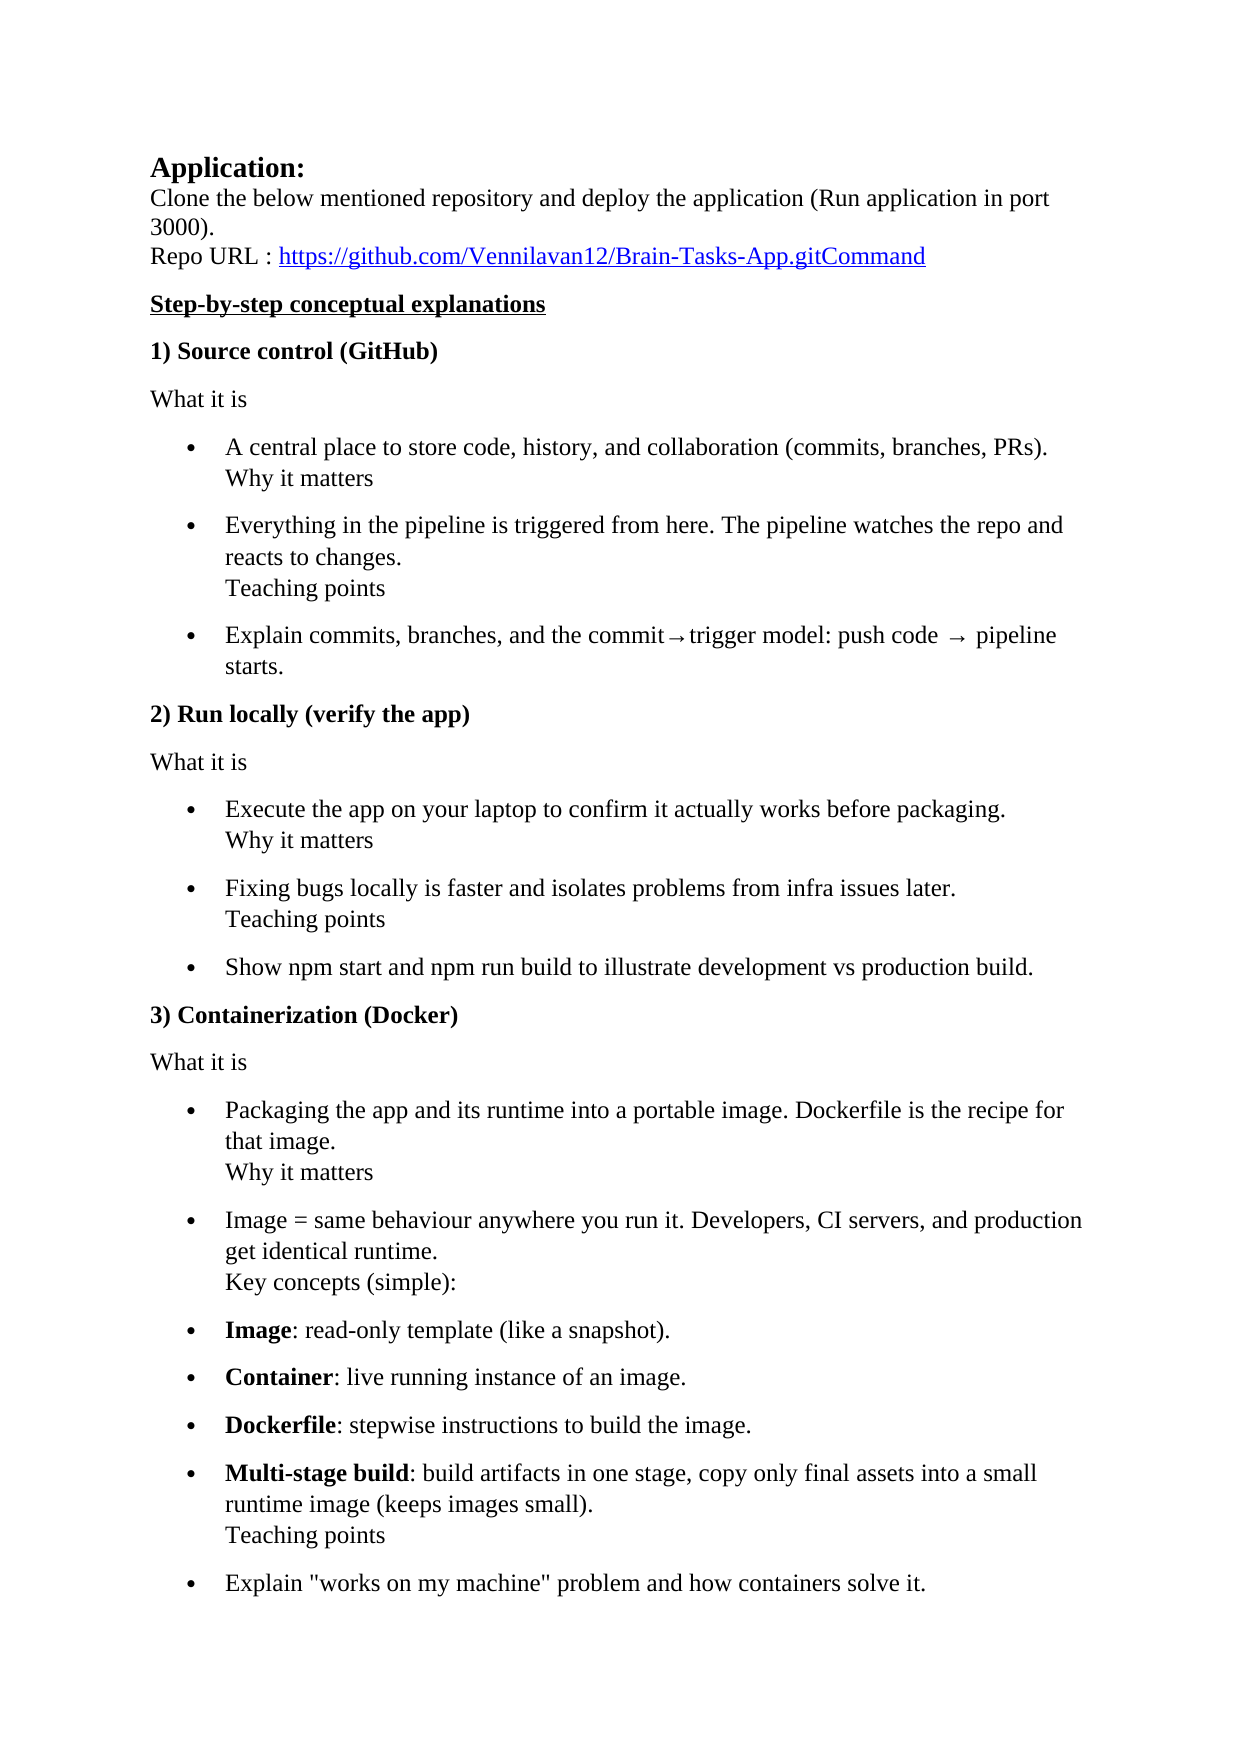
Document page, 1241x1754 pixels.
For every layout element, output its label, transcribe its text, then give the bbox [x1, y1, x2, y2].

text Step-by-step conceptual explanations [150, 289, 1090, 317]
list Fixing bugs locally is faster and isolates problems from infra issues later. Teaching points [187, 873, 1090, 933]
text What it is [150, 747, 1090, 776]
text 3) Containerization (Docker) [150, 1000, 1090, 1028]
list Execute the app on your laptop to confirm it actually works before packaging. Why it matters [187, 794, 1090, 854]
list Dockerfile: stepwise instructions to build the image. [187, 1410, 1090, 1439]
list Everything in the pipeline is triggered from here. The pipeline watches the repo and reacts to changes. Teaching points [187, 511, 1090, 601]
list Packaging the app and its runtime into a portable image. Dockerfile is the recipe for that image. Why it matters [187, 1095, 1090, 1186]
list Image = same behaviour anywhere you run it. Developers, CI servers, and production get identical runtime. Key concepts (simple): [187, 1205, 1090, 1296]
text 2) Run locally (verify the app) [150, 699, 1090, 728]
text Clone the below mentioned repository and deploy the application (Run application in port 3000). [150, 183, 1090, 241]
list A central place to store code, history, and collaboration (commits, branches, PRs). Why it matters [187, 432, 1090, 492]
text What it is [150, 1047, 1090, 1076]
text Application: [150, 150, 1090, 183]
list Explain commits, branches, and the commit→trigger model: push code → pipeline starts. [187, 620, 1090, 680]
text What it is [150, 384, 1090, 413]
text 1) Source control (GitHub) [150, 336, 1090, 365]
list Show npm start and npm run build to illustrate development vs production build. [187, 952, 1090, 981]
text Repo URL : https://github.com/Vennilavan12/Brain-Tasks-App.gitCommand [150, 241, 1090, 270]
list Image: read-only template (like a snapshot). [187, 1315, 1090, 1343]
list Explain "works on my machine" problem and how containers solve it. [187, 1568, 1090, 1596]
list Container: live running instance of an image. [187, 1362, 1090, 1391]
list Multi-stage build: build artifacts in one stage, copy only final assets into a small runtime image (keeps images small). Teaching points [187, 1458, 1090, 1549]
